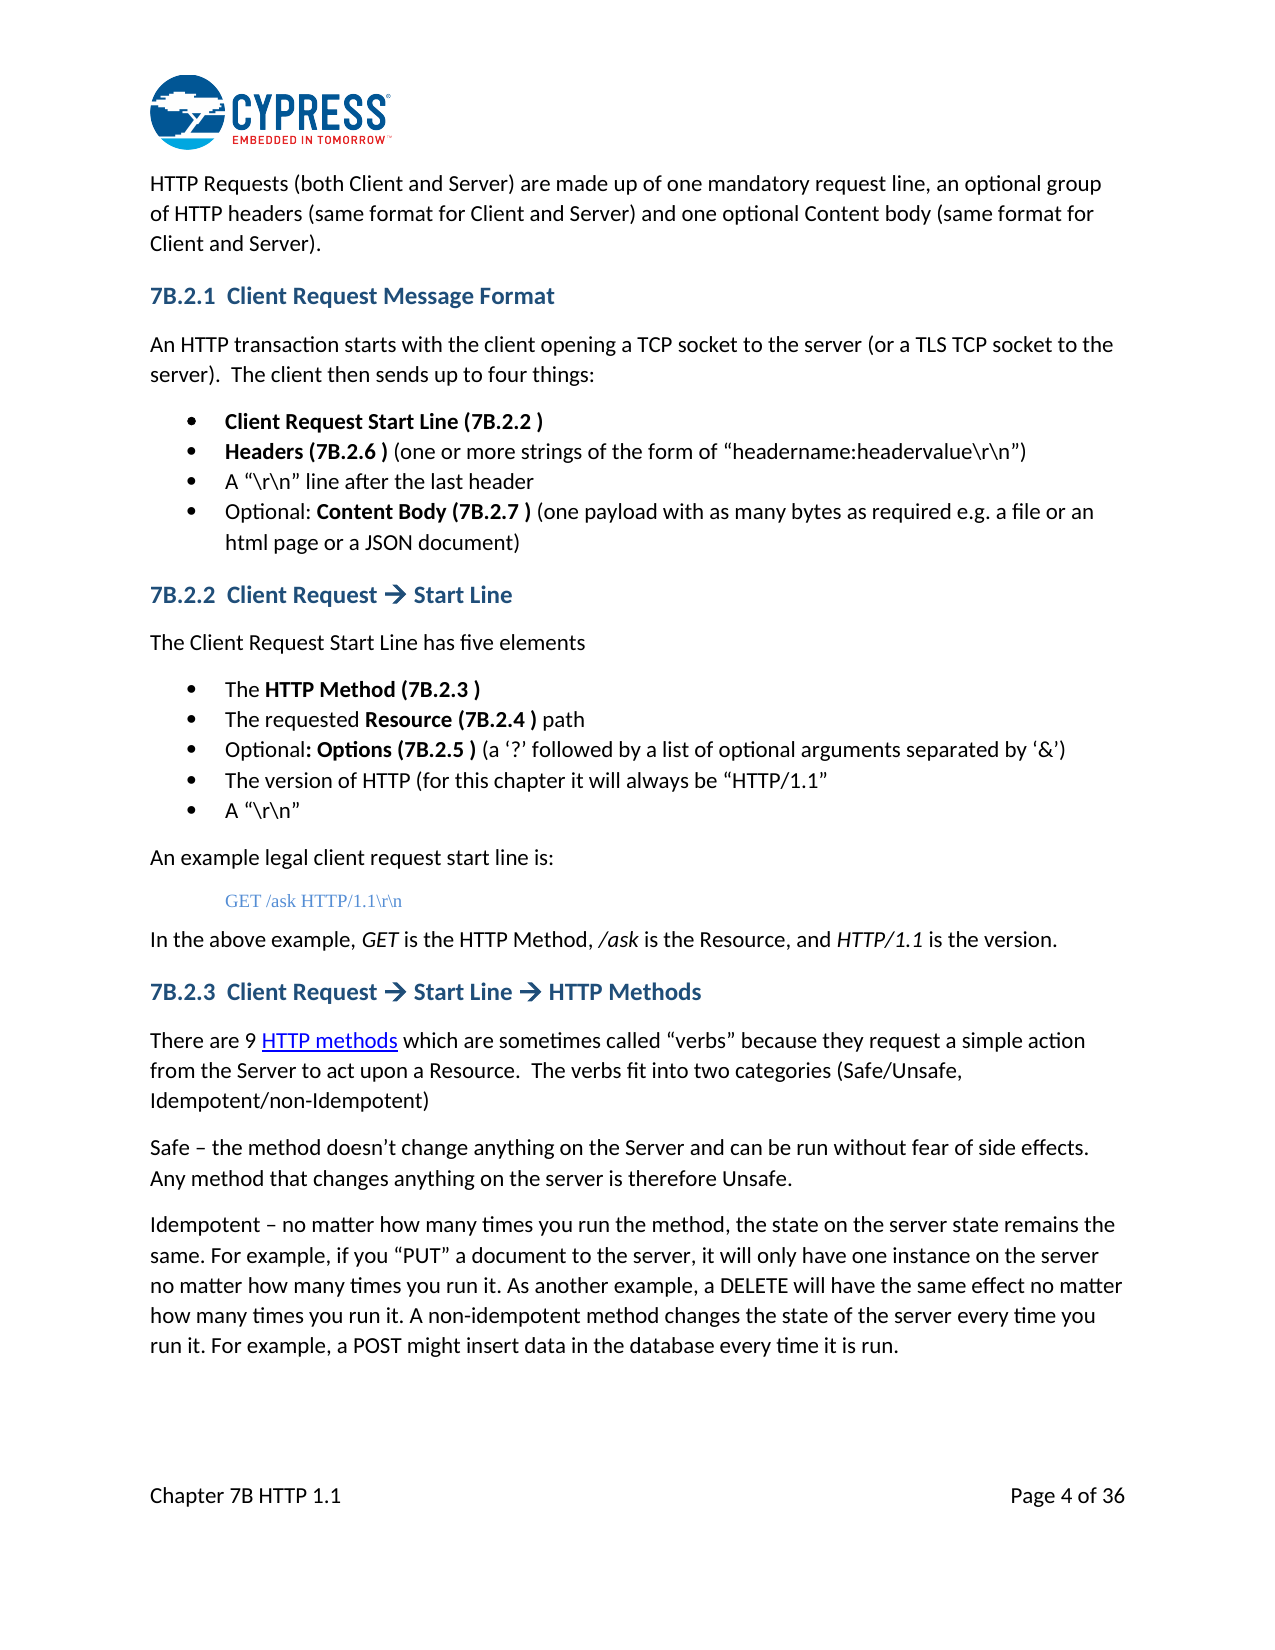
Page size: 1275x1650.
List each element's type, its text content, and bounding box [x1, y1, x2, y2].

text The Client Request Start Line has five elements [150, 628, 1125, 656]
list A “\r\n” [187, 796, 1125, 824]
list Headers (7B.2.6 ) (one or more strings of the form of “headername:headervalue\r\n”) [187, 437, 1125, 465]
list Client Request Start Line (7B.2.2 ) [187, 407, 1125, 435]
subtitle Client Request Start Line HTTP Methods [150, 977, 1125, 1007]
list The HTTP Method (7B.2.3 ) [187, 675, 1125, 703]
text GET /ask HTTP/1.1\r\n [225, 890, 1125, 911]
subtitle Client Request Start Line [150, 579, 1125, 609]
text Idempotent – no matter how many times you run the method, the state on the server state remains the same. For example, if you “PUT” a document to the server, it will only have one instance on the server no matter how many times you run it. As another example, a DELETE will have the same effect no matter how many times you run it. A non-idempotent method changes the state of the server every time you run it. For example, a POST might insert data in the database every time it is run. [150, 1211, 1125, 1359]
text HTTP Requests (both Client and Server) are made up of one mandatory request line, an optional group of HTTP headers (same format for Client and Server) and one optional Content body (same format for Client and Server). [150, 169, 1125, 257]
list The version of HTTP (for this chapter it will always be “HTTP/1.1” [187, 766, 1125, 794]
subtitle Client Request Message Format [150, 280, 1125, 311]
text In the above example, GET is the HTTP Method, /ask is the Resource, and HTTP/1.1 is the version. [150, 926, 1125, 953]
text An HTTP transaction starts with the client opening a TCP socket to the server (or a TLS TCP socket to the server). The client then sends up to four things: [150, 330, 1125, 388]
list The requested Resource (7B.2.4 ) path [187, 705, 1125, 733]
text There are 9 HTTP methods which are sometimes called “verbs” because they request a simple action from the Server to act upon a Resource. The verbs fit into two categories (Safe/Unsafe, Idempotent/non-Idempotent) [150, 1026, 1125, 1114]
text An example legal client request start line is: [150, 843, 1125, 871]
list A “\r\n” line after the last header [187, 467, 1125, 495]
list Optional: Content Body (7B.2.7 ) (one payload with as many bytes as required e.g. a file or an html page or a JSON document) [187, 497, 1125, 556]
list Optional: Options (7B.2.5 ) (a ‘?’ followed by a list of optional arguments separated by ‘&’) [187, 736, 1125, 764]
text Safe – the method doesn’t change anything on the Server and can be run without fear of side effects. Any method that changes anything on the server is therefore Unsafe. [150, 1133, 1125, 1192]
picture [150, 75, 392, 150]
